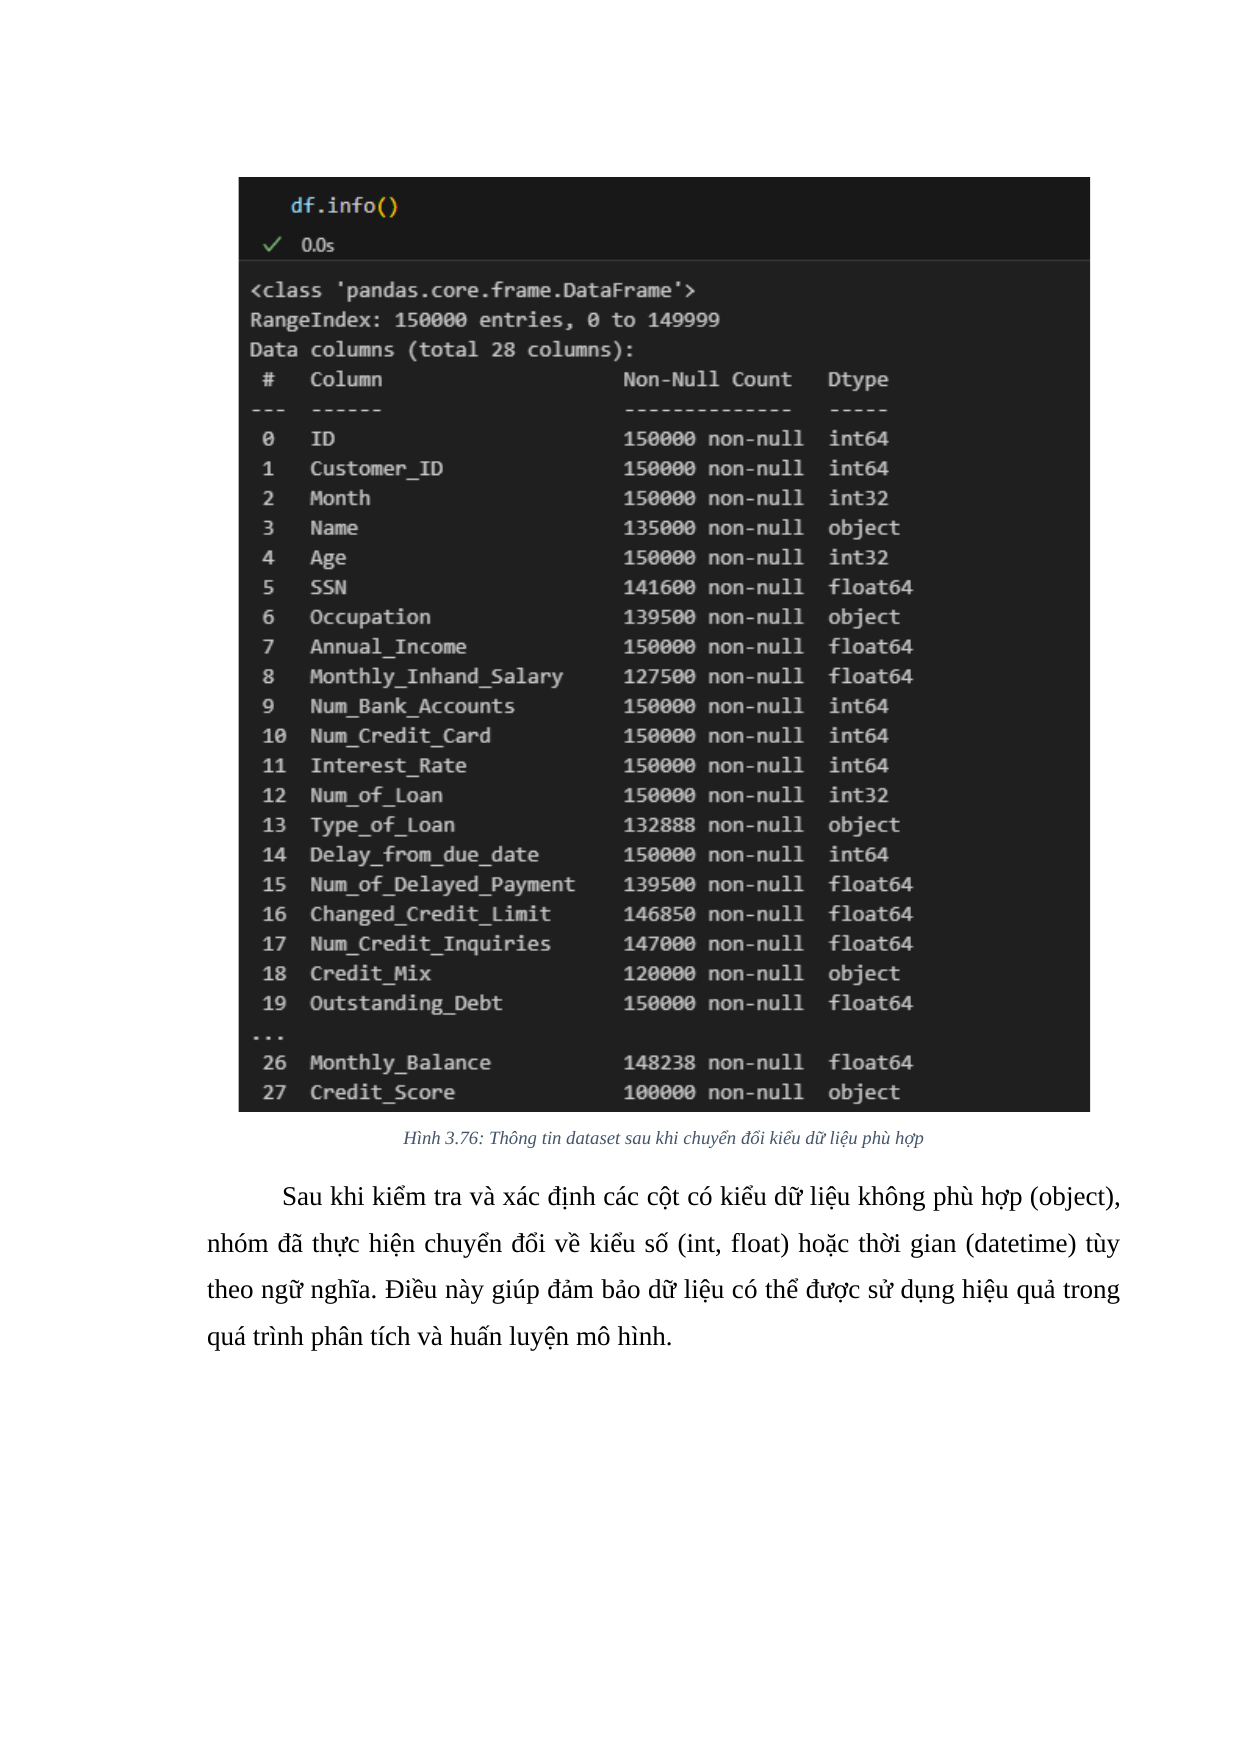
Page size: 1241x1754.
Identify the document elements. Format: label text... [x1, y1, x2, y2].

picture [238, 177, 1091, 1112]
text Sau khi kiểm tra và xác định các cột có kiểu dữ liệu không phù hợp (object), nhóm đã thực hiện chuyển đổi về kiểu số (int, float) hoặc thời gian (datetime) tùy theo ngữ nghĩa. Điều này giúp đảm bảo dữ liệu có thể được sử dụng hiệu quả trong quá trình phân tích và huấn luyện mô hình. [207, 1180, 1122, 1351]
